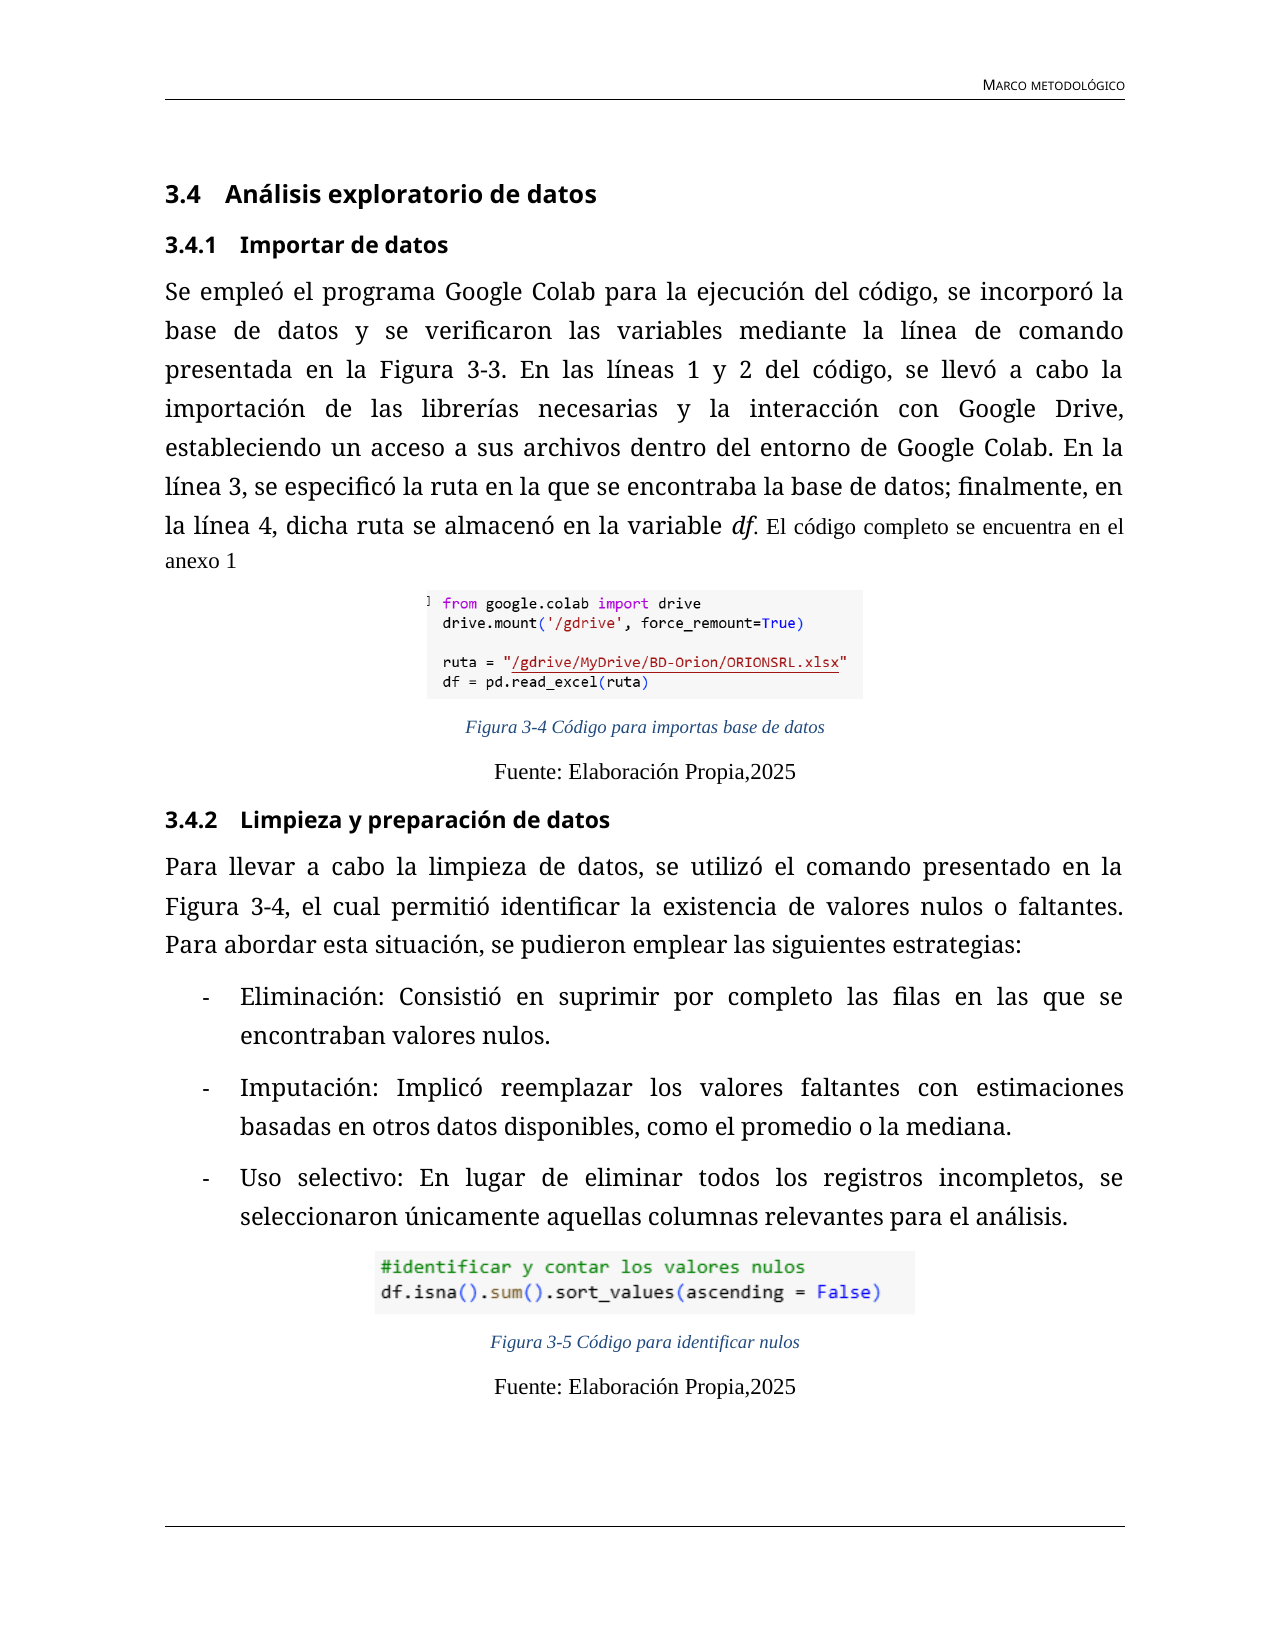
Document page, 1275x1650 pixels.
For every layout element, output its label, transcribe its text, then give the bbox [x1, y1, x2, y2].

picture [374, 1251, 916, 1326]
list Uso selectivo: En lugar de eliminar todos los registros incompletos, se seleccionaron únicamente aquellas columnas relevantes para el análisis. [202, 1161, 1125, 1233]
subtitle Importar de datos [165, 229, 1125, 260]
text Fuente: Elaboración Propia,2025 [165, 758, 1125, 784]
text Fuente: Elaboración Propia,2025 [165, 1373, 1125, 1399]
list Imputación: Implicó reemplazar los valores faltantes con estimaciones basadas en otros datos disponibles, como el promedio o la mediana. [202, 1071, 1125, 1142]
subtitle Limpieza y preparación de datos [165, 804, 1125, 836]
list Eliminación: Consistió en suprimir por completo las filas en las que se encontraban valores nulos. [202, 980, 1125, 1052]
text Se empleó el programa Google Colab para la ejecución del código, se incorporó la base de datos y se verificaron las variables mediante la línea de comando presentada en la Figura 3-3. En las líneas 1 y 2 del código, se llevó a cabo la importación de las librerías necesarias y la interacción con Google Drive, estableciendo un acceso a sus archivos dentro del entorno de Google Colab. En la línea 3, se especificó la ruta en la que se encontraba la base de datos; finalmente, en la línea 4, dicha ruta se almacenó en la variable df. El código completo se encuentra en el anexo 1 [165, 274, 1125, 573]
subtitle Análisis exploratorio de datos [165, 177, 1125, 211]
picture [427, 590, 863, 699]
text Para llevar a cabo la limpieza de datos, se utilizó el comando presentado en la Figura 3-4, el cual permitió identificar la existencia de valores nulos o faltantes. Para abordar esta situación, se pudieron emplear las siguientes estrategias: [165, 850, 1125, 961]
